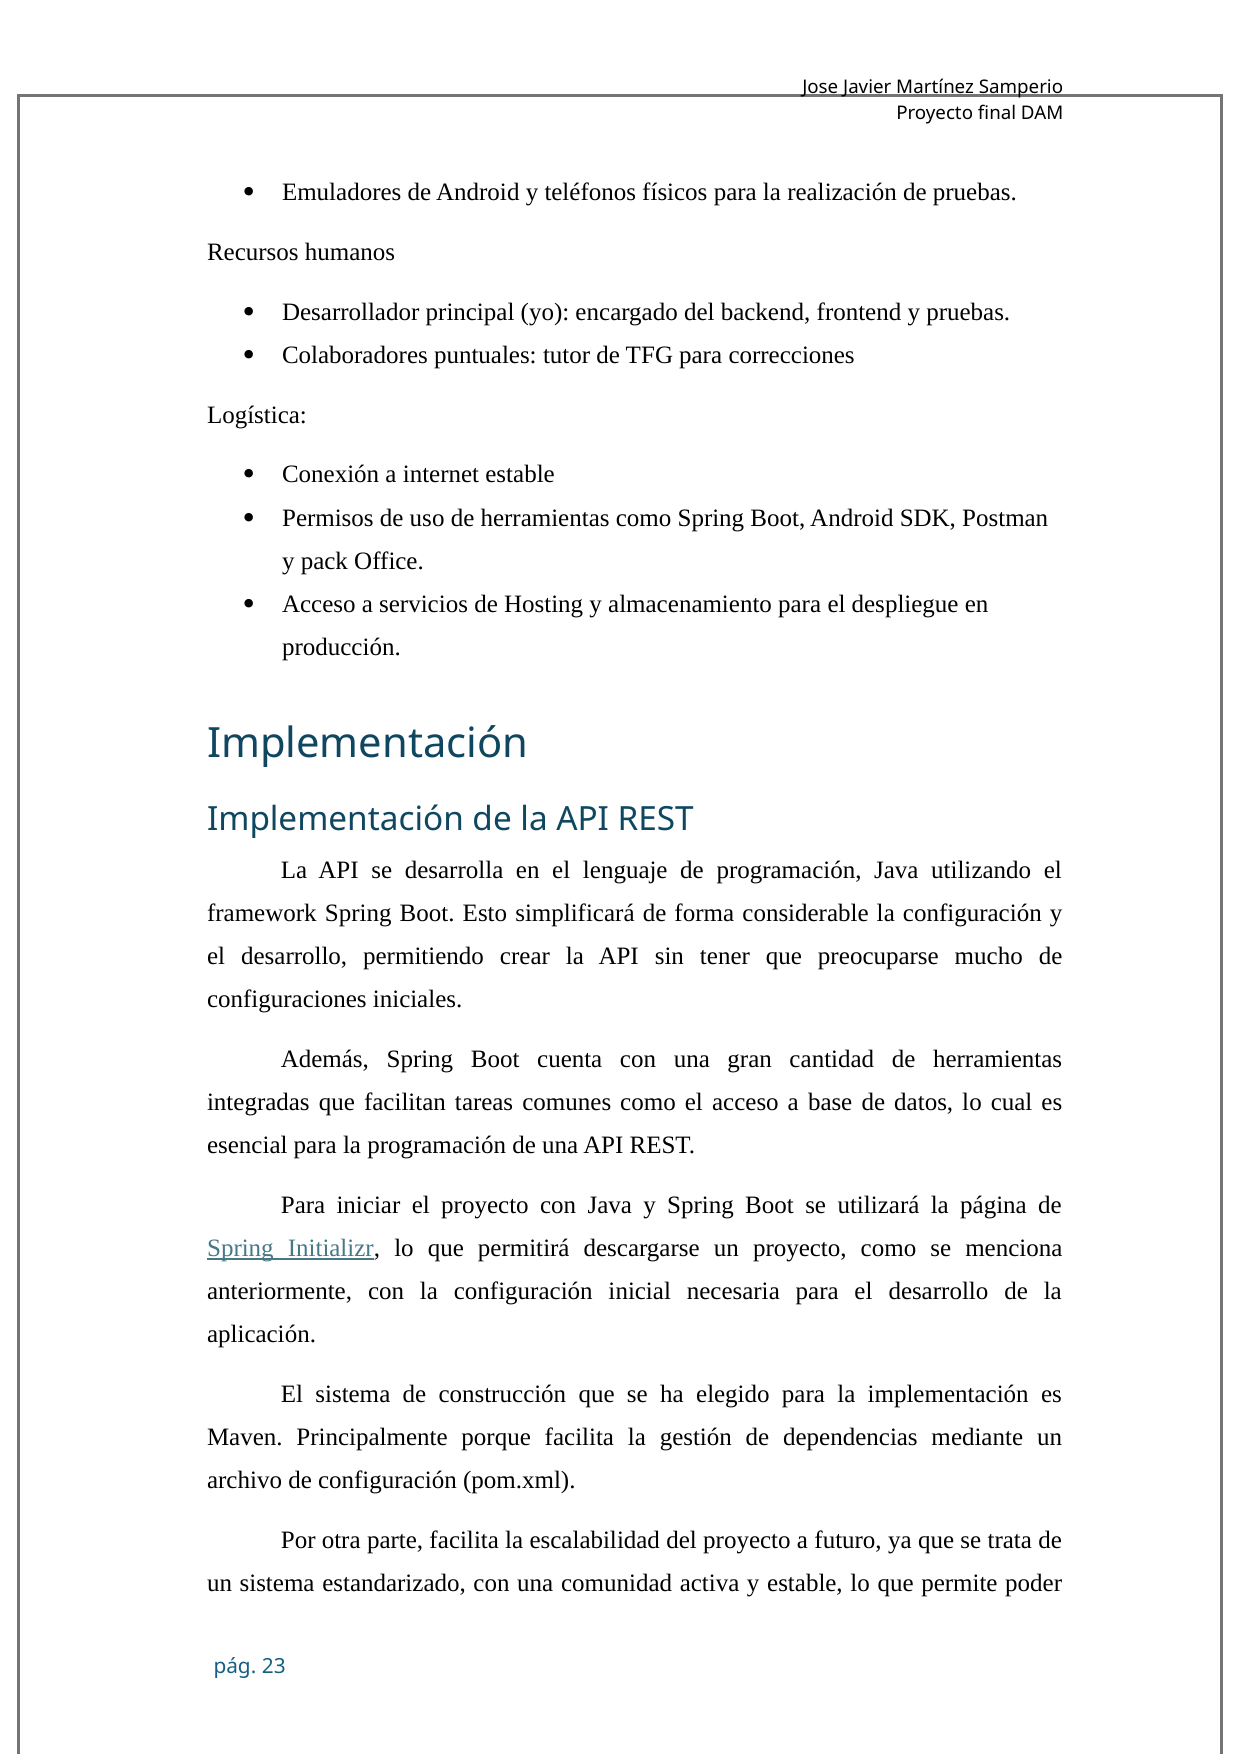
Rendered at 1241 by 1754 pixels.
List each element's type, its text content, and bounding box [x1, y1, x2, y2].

subtitle Implementación [207, 713, 1063, 769]
list Colaboradores puntuales: tutor de TFG para correcciones [244, 340, 1063, 369]
list Conexión a internet estable [244, 459, 1063, 488]
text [207, 1525, 1063, 1597]
list Emuladores de Android y teléfonos físicos para la realización de pruebas. [244, 177, 1063, 206]
subtitle Implementación de la API REST [207, 794, 1063, 840]
list Acceso a servicios de Hosting y almacenamiento para el despliegue en producción. [244, 589, 1063, 661]
text El sistema de construcción que se ha elegido para la implementación es Maven. Principalmente porque facilita la gestión de dependencias mediante un archivo de configuración (pom.xml). [207, 1379, 1063, 1494]
list Desarrollador principal (yo): encargado del backend, frontend y pruebas. [244, 297, 1063, 326]
list Permisos de uso de herramientas como Spring Boot, Android SDK, Postman y pack Office. [244, 503, 1063, 574]
text La API se desarrolla en el lenguaje de programación, Java utilizando el framework Spring Boot. Esto simplificará de forma considerable la configuración y el desarrollo, permitiendo crear la API sin tener que preocuparse mucho de configuraciones iniciales. [207, 855, 1063, 1013]
text Logística: [207, 400, 1063, 428]
text Para iniciar el proyecto con Java y Spring Boot se utilizará la página de Spring Initializr, lo que permitirá descargarse un proyecto, como se menciona anteriormente, con la configuración inicial necesaria para el desarrollo de la aplicación. [207, 1190, 1063, 1348]
text Recursos humanos [207, 237, 1063, 266]
text Además, Spring Boot cuenta con una gran cantidad de herramientas integradas que facilitan tareas comunes como el acceso a base de datos, lo cual es esencial para la programación de una API REST. [207, 1044, 1063, 1159]
